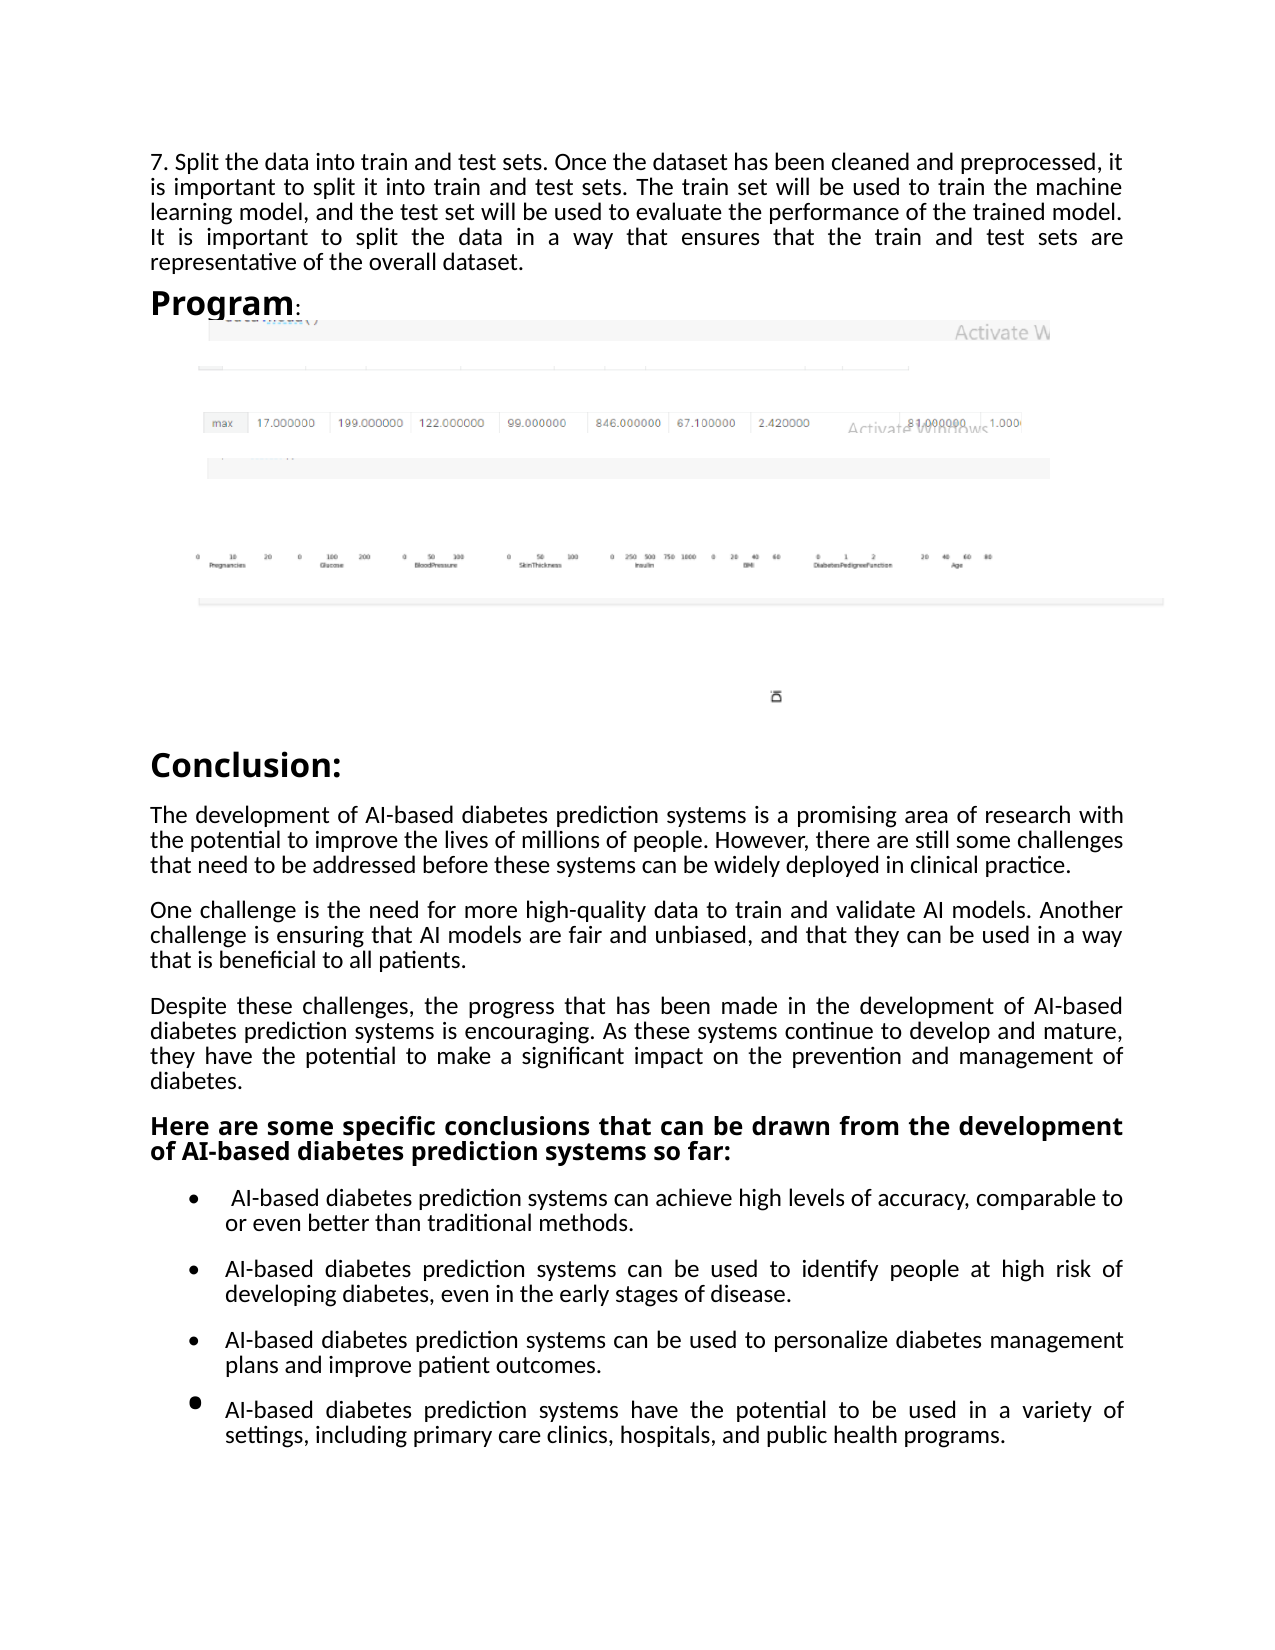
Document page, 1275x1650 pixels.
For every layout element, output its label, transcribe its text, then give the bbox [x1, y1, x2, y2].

text Program: [150, 296, 220, 320]
list AI-based diabetes prediction systems can be used to personalize diabetes management plans and improve patient outcomes. [187, 1328, 1125, 1378]
text Conclusion: [150, 757, 1125, 782]
list AI-based diabetes prediction systems can be used to identify people at high risk of developing diabetes, even in the early stages of disease. [187, 1257, 1125, 1307]
text The development of AI-based diabetes prediction systems is a promising area of research with the potential to improve the lives of millions of people. However, there are still some challenges that need to be addressed before these systems can be widely deployed in clinical practice. [150, 803, 1125, 878]
text Program: [215, 296, 1125, 321]
text Here are some specific conclusions that can be drawn from the development of AI-based diabetes prediction systems so far: [150, 1116, 1125, 1166]
list AI-based diabetes prediction systems can achieve high levels of accuracy, comparable to or even better than traditional methods. [187, 1186, 1125, 1236]
list AI-based diabetes prediction systems have the potential to be used in a variety of settings, including primary care clinics, hospitals, and public health programs. [187, 1399, 1125, 1449]
text 7. Split the data into train and test sets. Once the dataset has been cleaned and preprocessed, it is important to split it into train and test sets. The train set will be used to train the machine learning model, and the test set will be used to evaluate the performance of the trained model. It is important to split the data in a way that ensures that the train and test sets are representative of the overall dataset. [150, 150, 1125, 275]
text One challenge is the need for more high-quality data to train and validate AI models. Another challenge is ensuring that AI models are fair and unbiased, and that they can be used in a way that is beneficial to all patients. [150, 899, 1125, 974]
text Despite these challenges, the progress that has been made in the development of AI-based diabetes prediction systems is encouraging. As these systems continue to develop and mature, they have the potential to make a significant impact on the prevention and management of diabetes. [150, 995, 1125, 1095]
